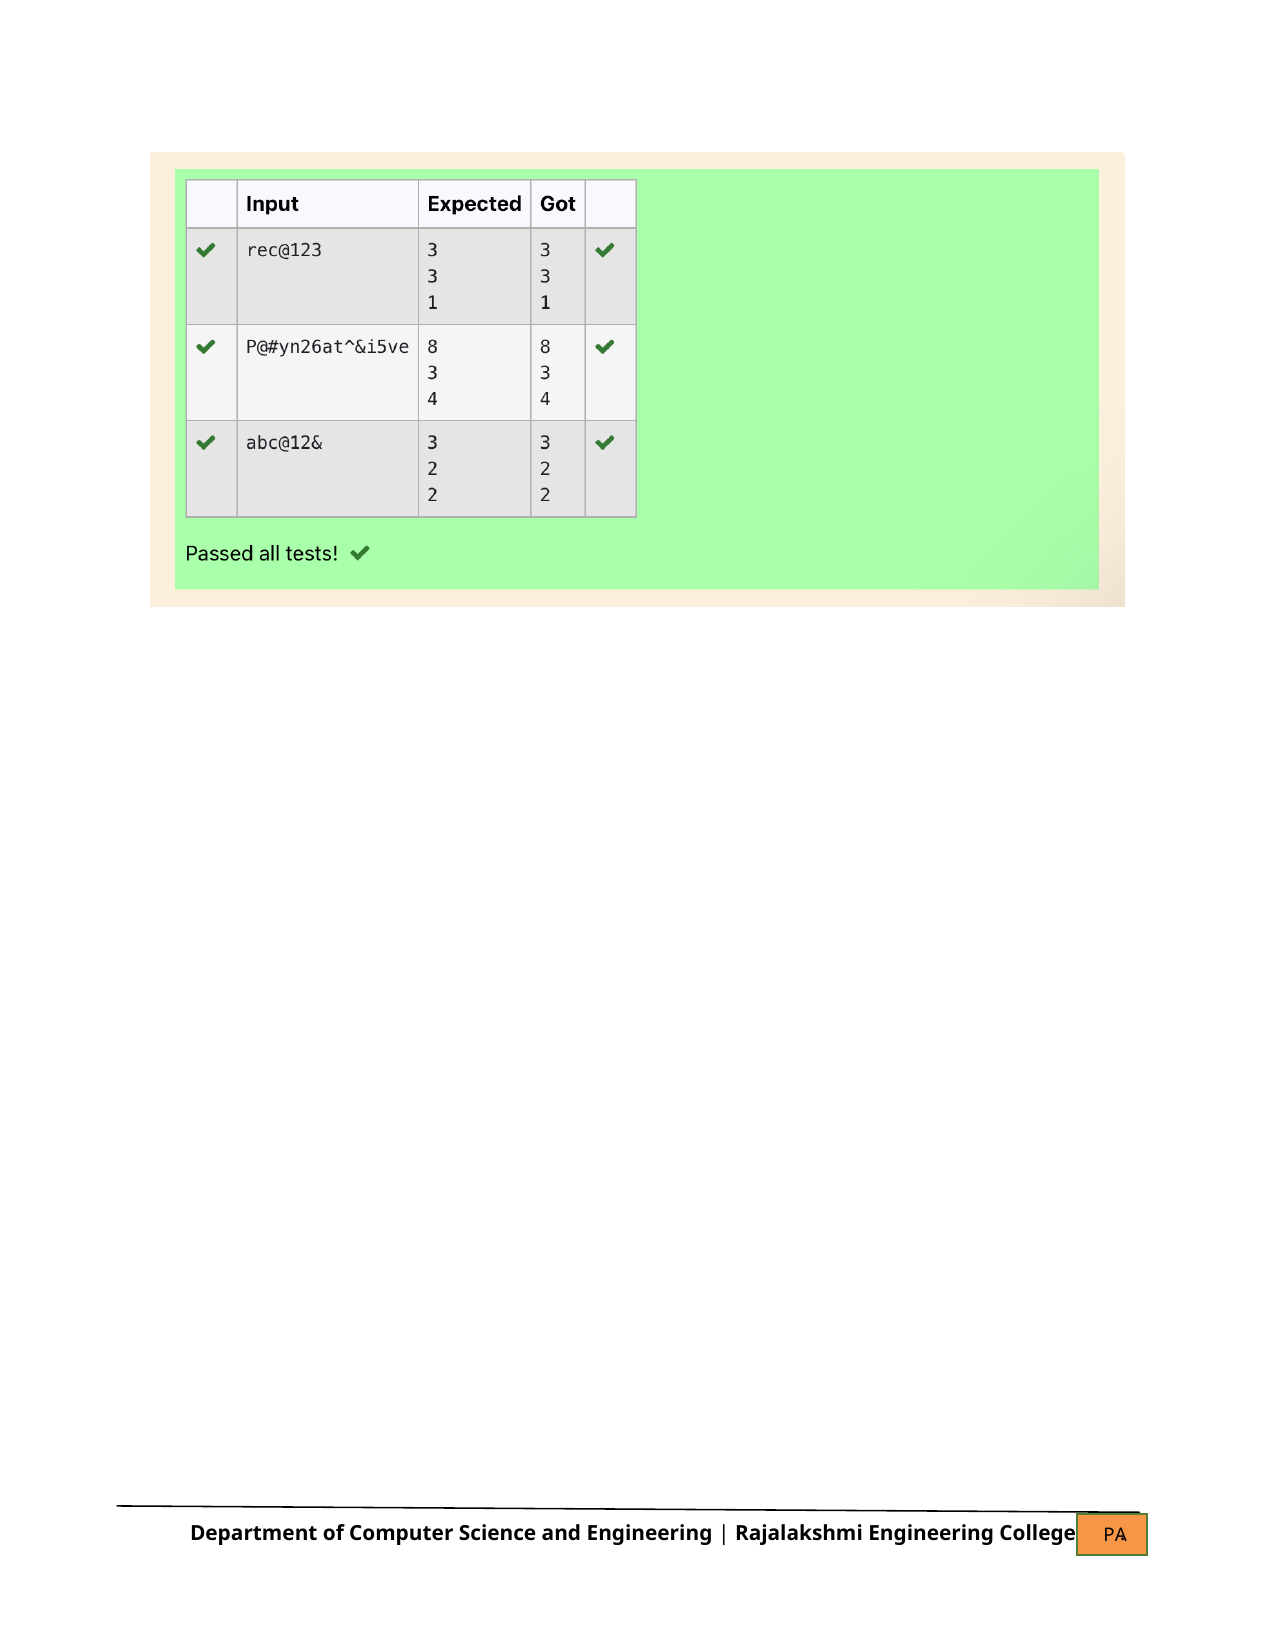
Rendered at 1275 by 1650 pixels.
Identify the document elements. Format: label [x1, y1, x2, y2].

picture [150, 150, 1125, 607]
